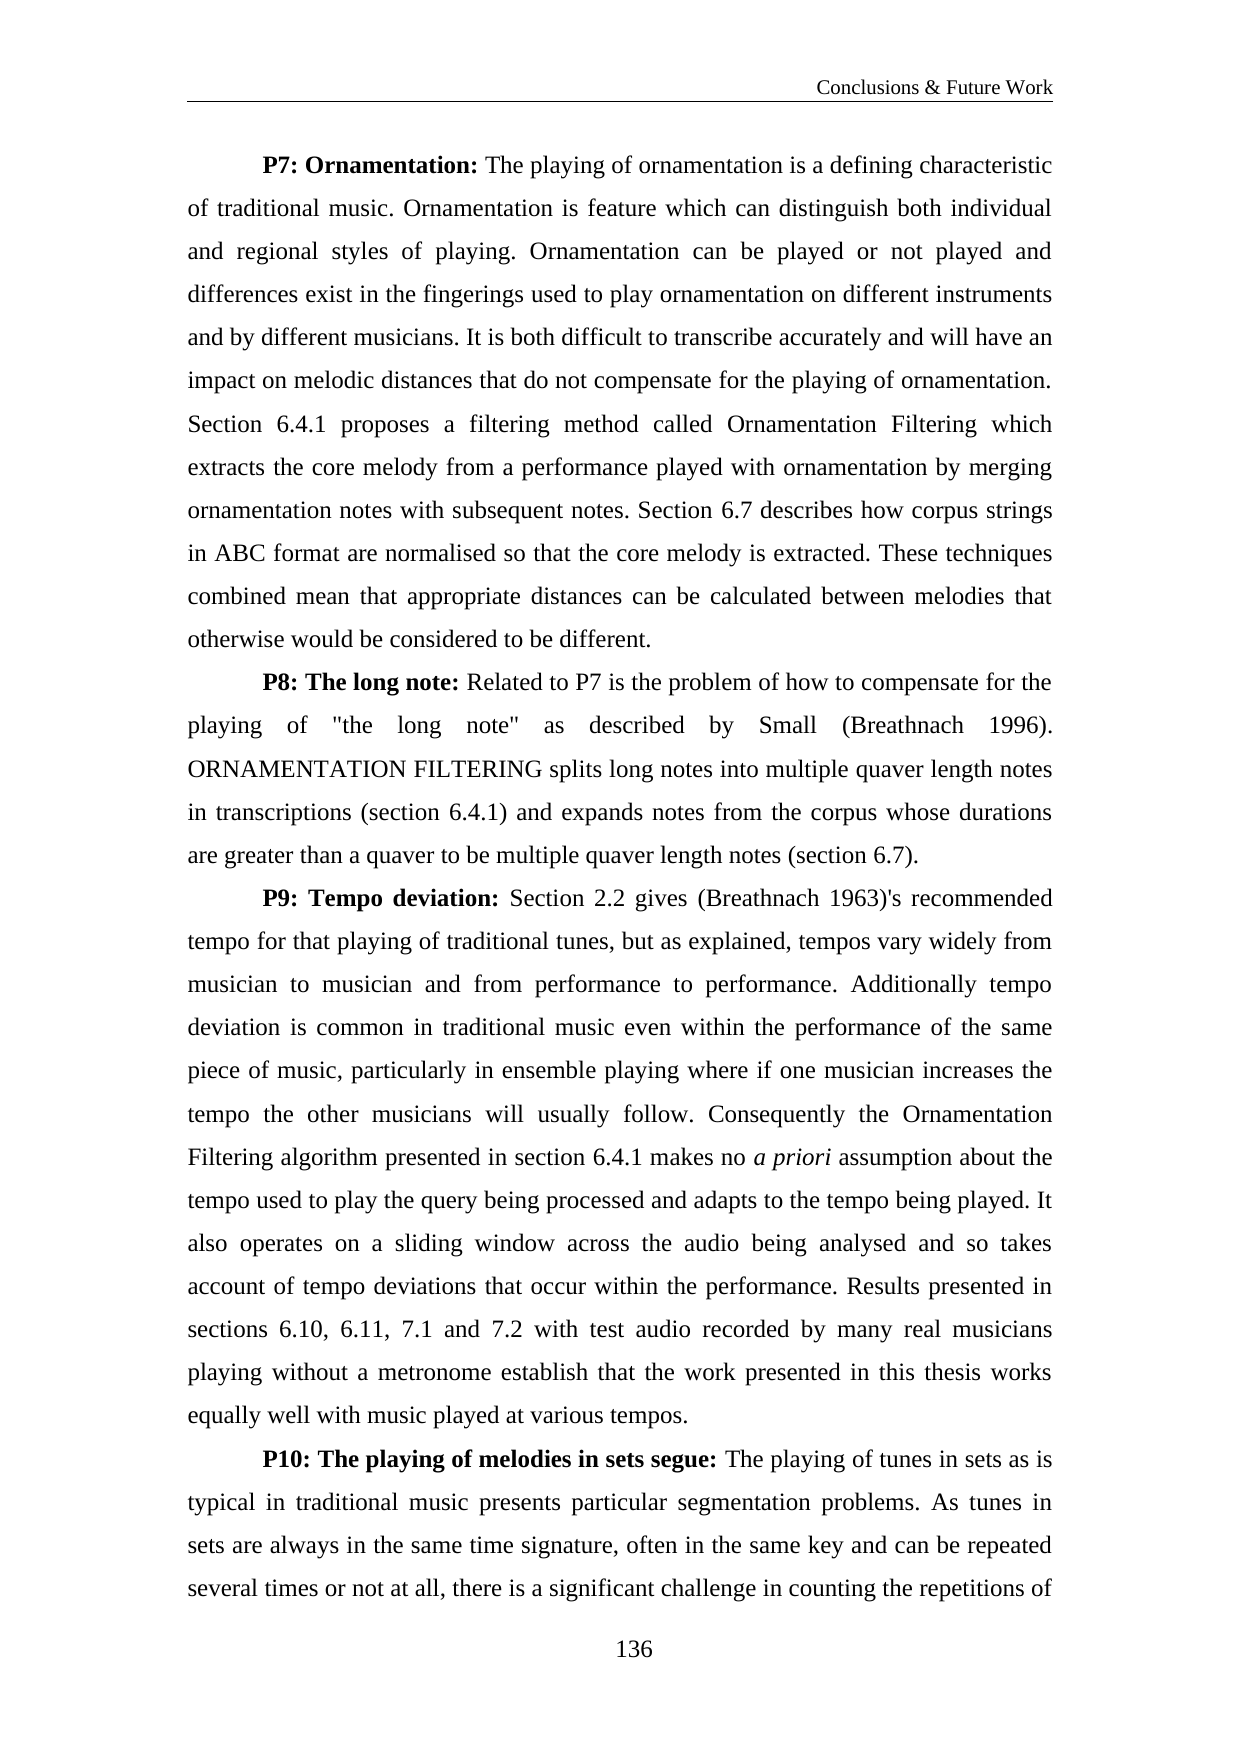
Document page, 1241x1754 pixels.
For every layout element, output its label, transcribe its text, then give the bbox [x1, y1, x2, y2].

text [187, 1444, 1053, 1602]
text P8: The long note: Related to P7 is the problem of how to compensate for the playing of "the long note" as described by Small . ORNAMENTATION FILTERING splits long notes into multiple quaver length notes in transcriptions (section 6.4.1) and expands notes from the corpus whose durations are greater than a quaver to be multiple quaver length notes (section 6.7). [187, 667, 1053, 869]
text P7: Ornamentation: The playing of ornamentation is a defining characteristic of traditional music. Ornamentation is feature which can distinguish both individual and regional styles of playing. Ornamentation can be played or not played and differences exist in the fingerings used to play ornamentation on different instruments and by different musicians. It is both difficult to transcribe accurately and will have an impact on melodic distances that do not compensate for the playing of ornamentation. Section 6.4.1 proposes a filtering method called Ornamentation Filtering which extracts the core melody from a performance played with ornamentation by merging ornamentation notes with subsequent notes. Section 6.7 describes how corpus strings in ABC format are normalised so that the core melody is extracted. These techniques combined mean that appropriate distances can be calculated between melodies that otherwise would be considered to be different. [187, 150, 1053, 653]
